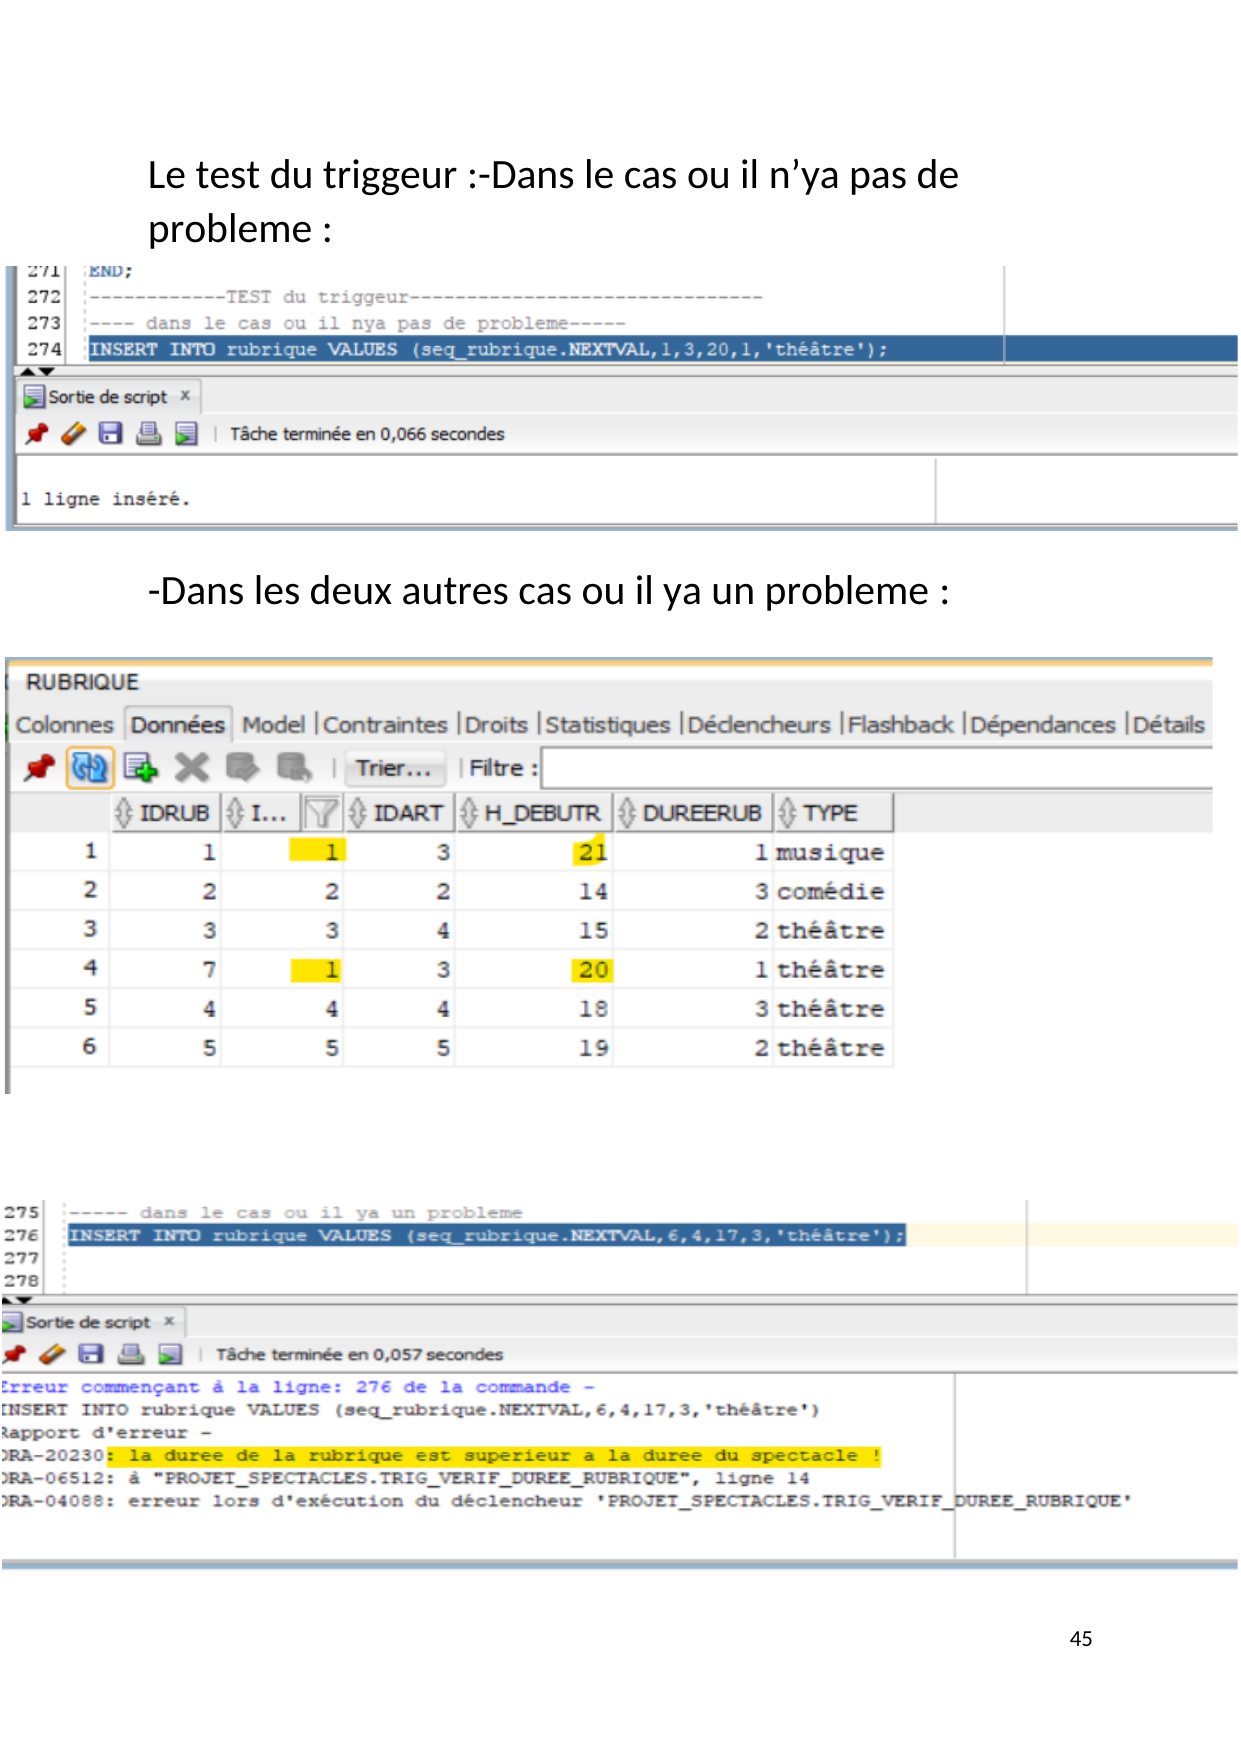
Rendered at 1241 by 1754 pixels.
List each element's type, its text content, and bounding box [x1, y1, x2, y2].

picture [0, 1200, 1236, 1572]
picture [0, 266, 1238, 531]
text -Dans les deux autres cas ou il ya un probleme : [148, 531, 1093, 615]
text Le test du triggeur :-Dans le cas ou il n’ya pas de probleme : [148, 148, 1093, 253]
picture [4, 657, 1214, 1094]
